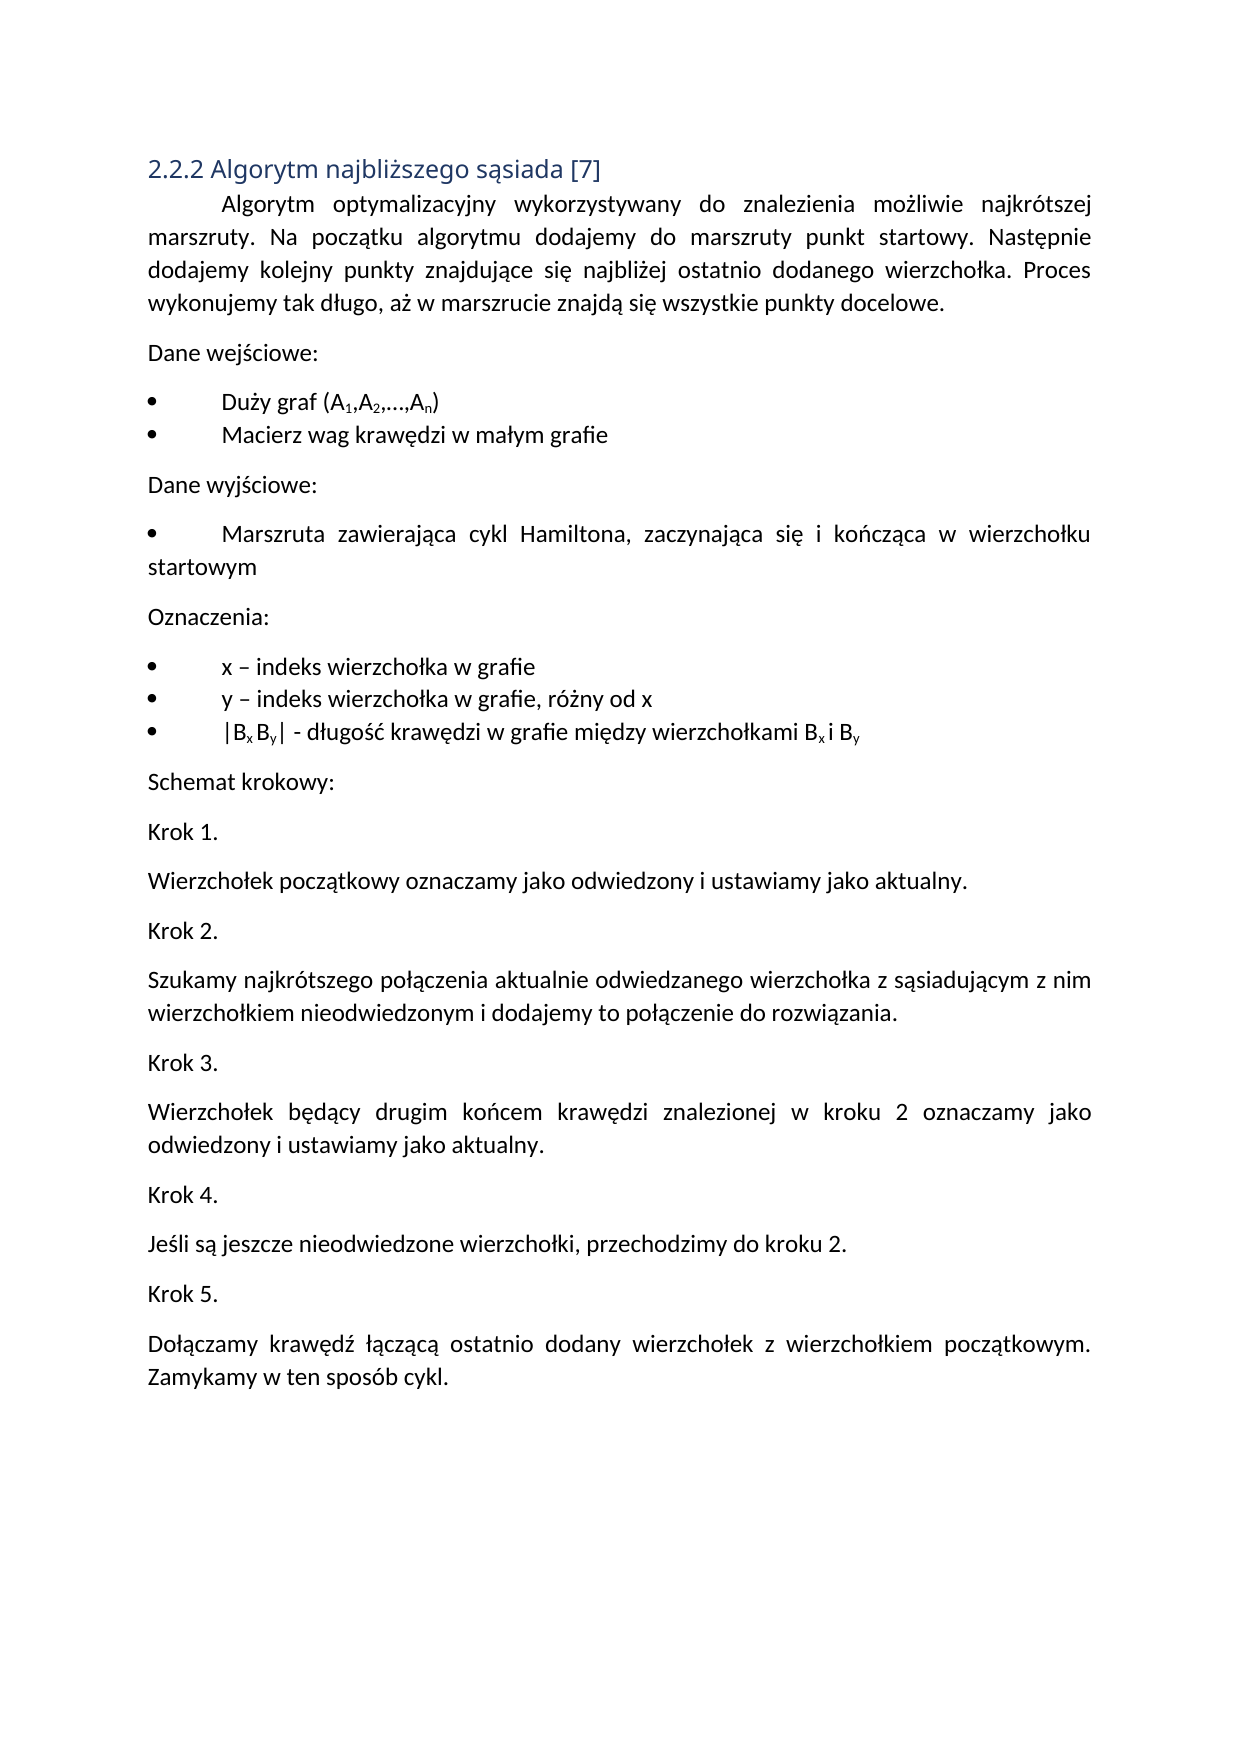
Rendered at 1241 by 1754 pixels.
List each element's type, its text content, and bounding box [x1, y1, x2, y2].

list |Bx By| - długość krawędzi w grafie między wierzchołkami Bx i By [148, 716, 1093, 747]
list x – indeks wierzchołka w grafie [148, 651, 1093, 681]
text Dołączamy krawędź łączącą ostatnio dodany wierzchołek z wierzchołkiem początkowym. Zamykamy w ten sposób cykl. [148, 1328, 1093, 1391]
list Marszruta zawierająca cykl Hamiltona, zaczynająca się i kończąca w wierzchołku startowym [148, 518, 1093, 582]
list y – indeks wierzchołka w grafie, różny od x [148, 683, 1093, 714]
list Duży graf (A1,A2,…,An) [148, 386, 1093, 417]
text Oznaczenia: [148, 601, 1093, 632]
text Krok 3. [148, 1047, 1093, 1077]
text Krok 5. [148, 1278, 1093, 1309]
text Krok 1. [148, 816, 1093, 846]
text Wierzchołek początkowy oznaczamy jako odwiedzony i ustawiamy jako aktualny. [148, 865, 1093, 896]
text Jeśli są jeszcze nieodwiedzone wierzchołki, przechodzimy do kroku 2. [148, 1228, 1093, 1259]
subtitle 2.2.2 Algorytm najbliższego sąsiada [7] [148, 152, 1093, 186]
text Dane wyjściowe: [148, 469, 1093, 499]
text Krok 2. [148, 915, 1093, 945]
text Wierzchołek będący drugim końcem krawędzi znalezionej w kroku 2 oznaczamy jako odwiedzony i ustawiamy jako aktualny. [148, 1096, 1093, 1160]
text Algorytm optymalizacyjny wykorzystywany do znalezienia możliwie najkrótszej marszruty. Na początku algorytmu dodajemy do marszruty punkt startowy. Następnie dodajemy kolejny punkty znajdujące się najbliżej ostatnio dodanego wierzchołka. Proces wykonujemy tak długo, aż w marszrucie znajdą się wszystkie punkty docelowe. [148, 188, 1093, 318]
list Macierz wag krawędzi w małym grafie [148, 419, 1093, 450]
text Schemat krokowy: [148, 766, 1093, 797]
text Szukamy najkrótszego połączenia aktualnie odwiedzanego wierzchołka z sąsiadującym z nim wierzchołkiem nieodwiedzonym i dodajemy to połączenie do rozwiązania. [148, 964, 1093, 1028]
text Dane wejściowe: [148, 337, 1093, 367]
text Krok 4. [148, 1179, 1093, 1209]
